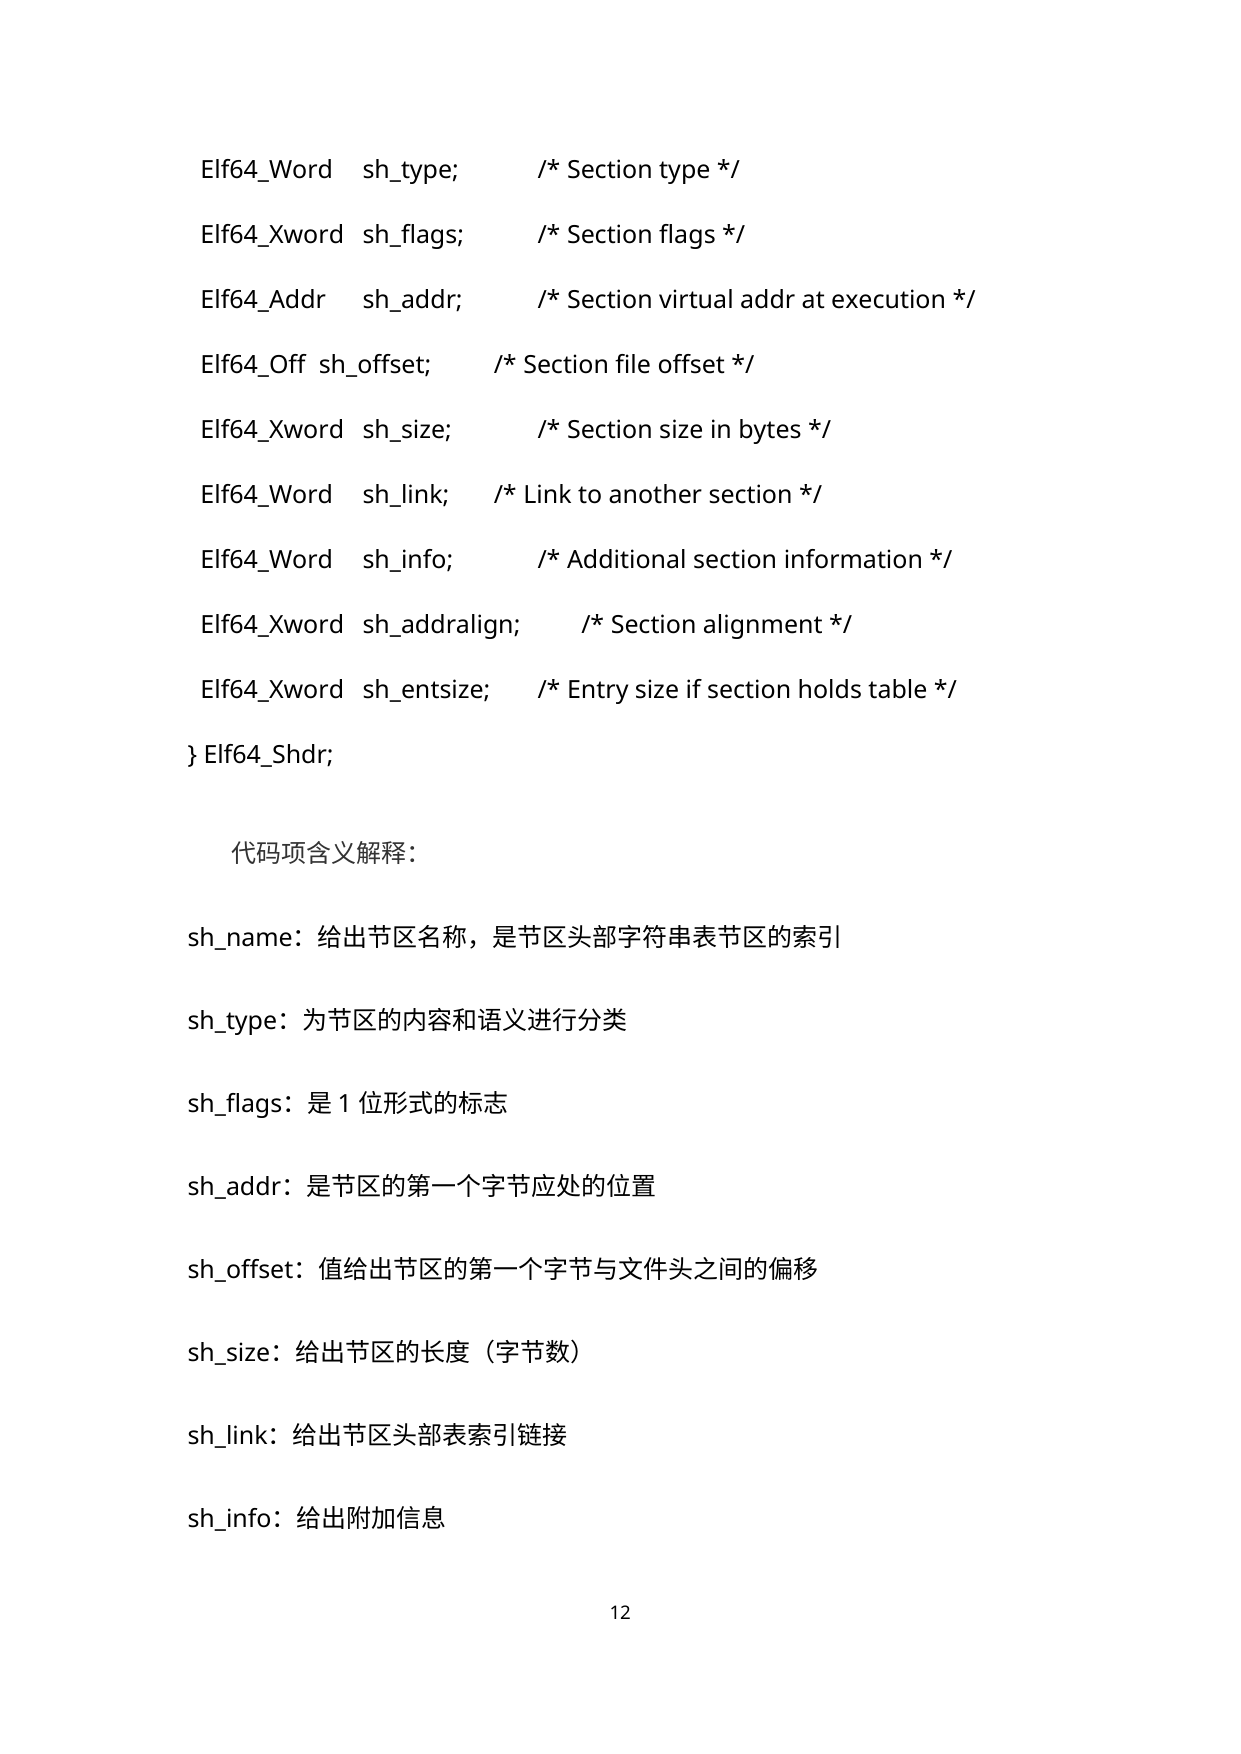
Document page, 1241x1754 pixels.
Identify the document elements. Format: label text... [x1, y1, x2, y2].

text Elf64_Xword sh_entsize; /* Entry size if section holds table */ [187, 656, 1053, 721]
text sh_link：给出节区头部表索引链接 [187, 1401, 1053, 1466]
text sh_size：给出节区的长度（字节数） [187, 1318, 1053, 1383]
text sh_info：给出附加信息 [187, 1484, 1053, 1549]
text Elf64_Off sh_offset; /* Section file offset */ [187, 331, 1053, 396]
text Elf64_Word sh_link; /* Link to another section */ [187, 461, 1053, 526]
text } Elf64_Shdr; [187, 721, 1053, 786]
text Elf64_Addr sh_addr; /* Section virtual addr at execution */ [187, 266, 1053, 331]
text Elf64_Word sh_type; /* Section type */ [187, 136, 1053, 201]
text sh_name：给出节区名称，是节区头部字符串表节区的索引 [187, 903, 1053, 968]
text Elf64_Xword sh_flags; /* Section flags */ [187, 201, 1053, 266]
text sh_addr：是节区的第一个字节应处的位置 [187, 1152, 1053, 1217]
text sh_type：为节区的内容和语义进行分类 [187, 986, 1053, 1051]
text sh_flags：是1 位形式的标志 [187, 1069, 1053, 1134]
text Elf64_Word sh_info; /* Additional section information */ [187, 526, 1053, 591]
text sh_offset：值给出节区的第一个字节与文件头之间的偏移 [187, 1235, 1053, 1300]
text Elf64_Xword sh_addralign; /* Section alignment */ [187, 591, 1053, 656]
text 代码项含义解释： [187, 819, 1053, 884]
text Elf64_Xword sh_size; /* Section size in bytes */ [187, 396, 1053, 461]
